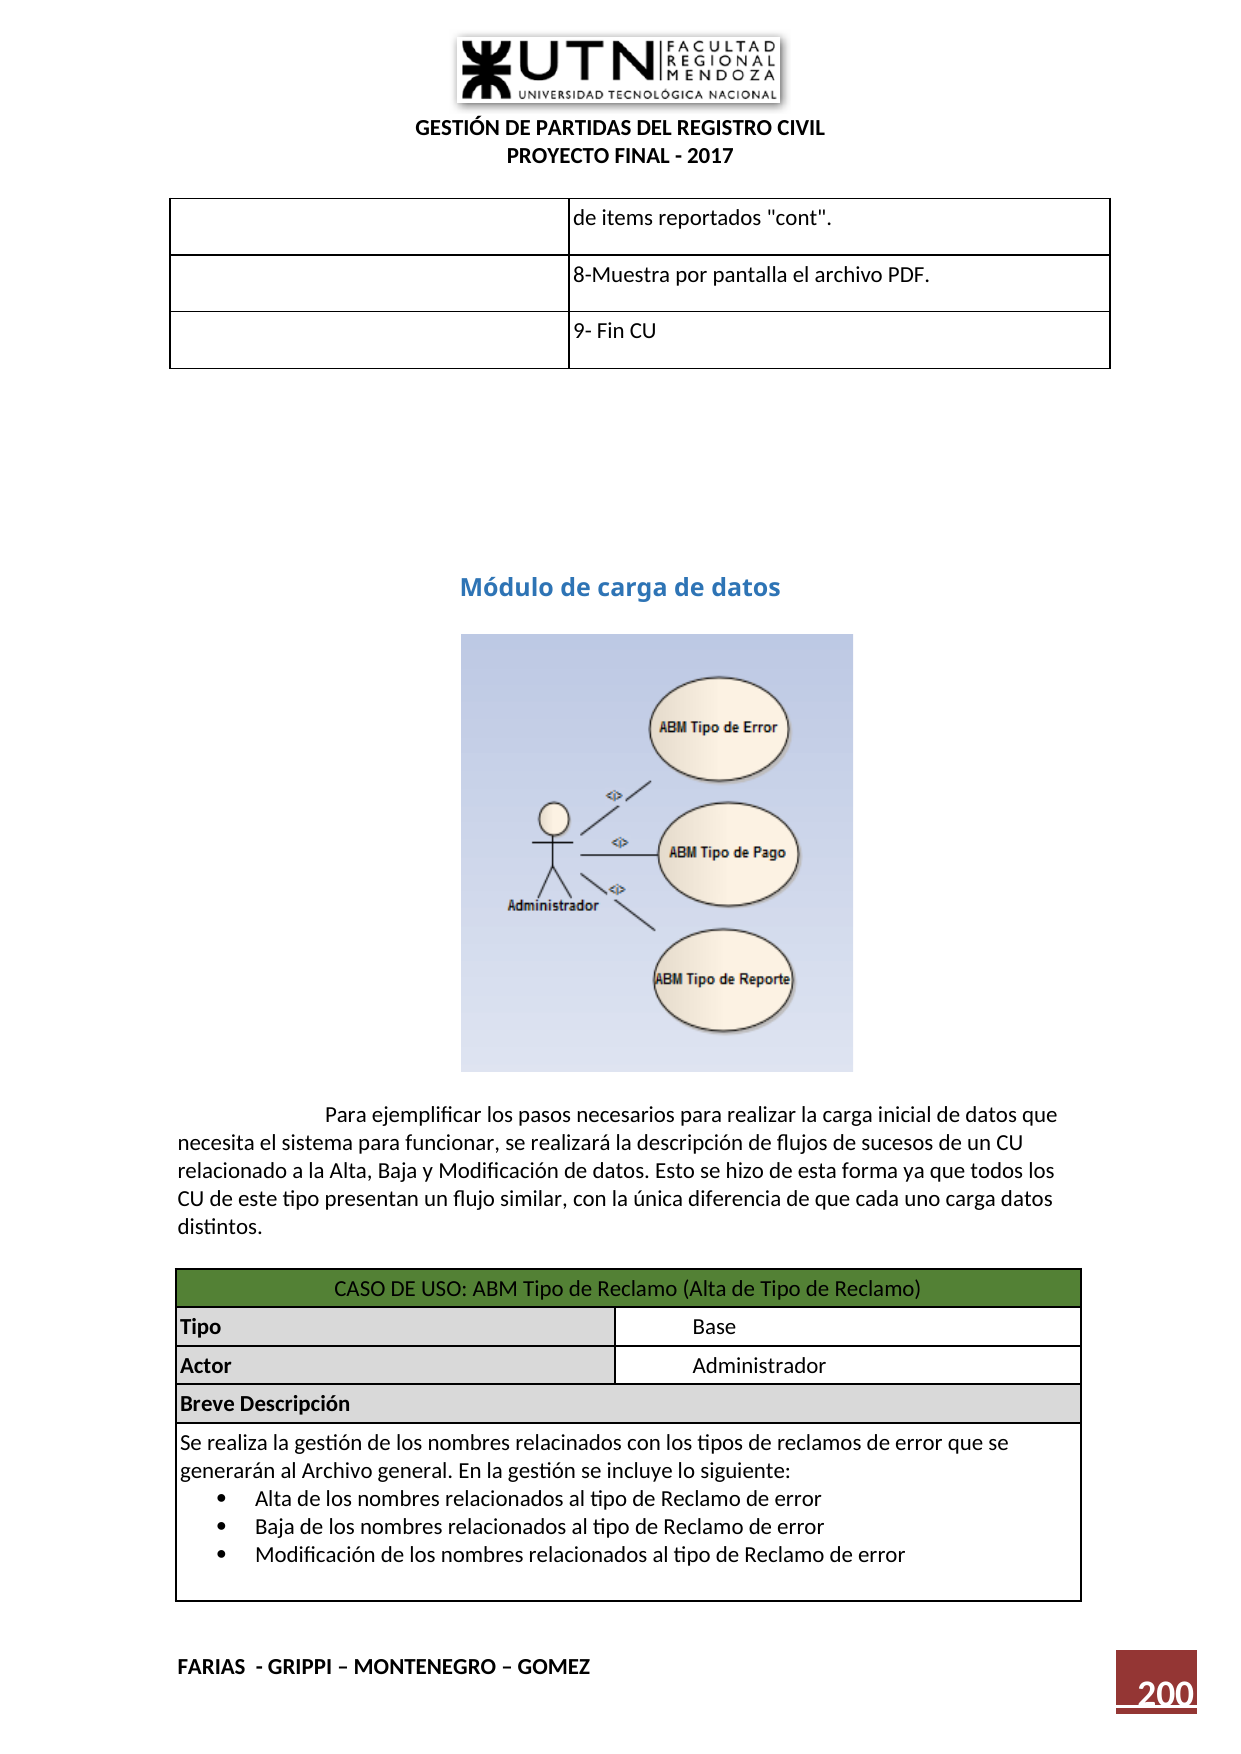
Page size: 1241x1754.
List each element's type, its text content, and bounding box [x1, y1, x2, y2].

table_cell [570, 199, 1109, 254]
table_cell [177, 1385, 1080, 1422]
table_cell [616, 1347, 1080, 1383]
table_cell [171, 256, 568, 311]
picture [461, 634, 854, 1072]
table_cell [171, 199, 568, 254]
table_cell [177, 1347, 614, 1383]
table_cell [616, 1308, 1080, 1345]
picture [449, 29, 791, 114]
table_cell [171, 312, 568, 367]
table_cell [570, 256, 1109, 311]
subtitle Módulo de carga de datos [177, 569, 1063, 603]
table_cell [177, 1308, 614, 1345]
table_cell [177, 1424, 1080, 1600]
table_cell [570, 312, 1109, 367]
text Para ejemplificar los pasos necesarios para realizar la carga inicial de datos que necesita el sistema para funcionar, se realizará la descripción de flujos de sucesos de un CU relacionado a la Alta, Baja y Modificación de datos. Esto se hizo de esta forma ya que todos los CU de este tipo presentan un flujo similar, con la única diferencia de que cada uno carga datos distintos. [177, 1100, 1063, 1240]
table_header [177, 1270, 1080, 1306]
